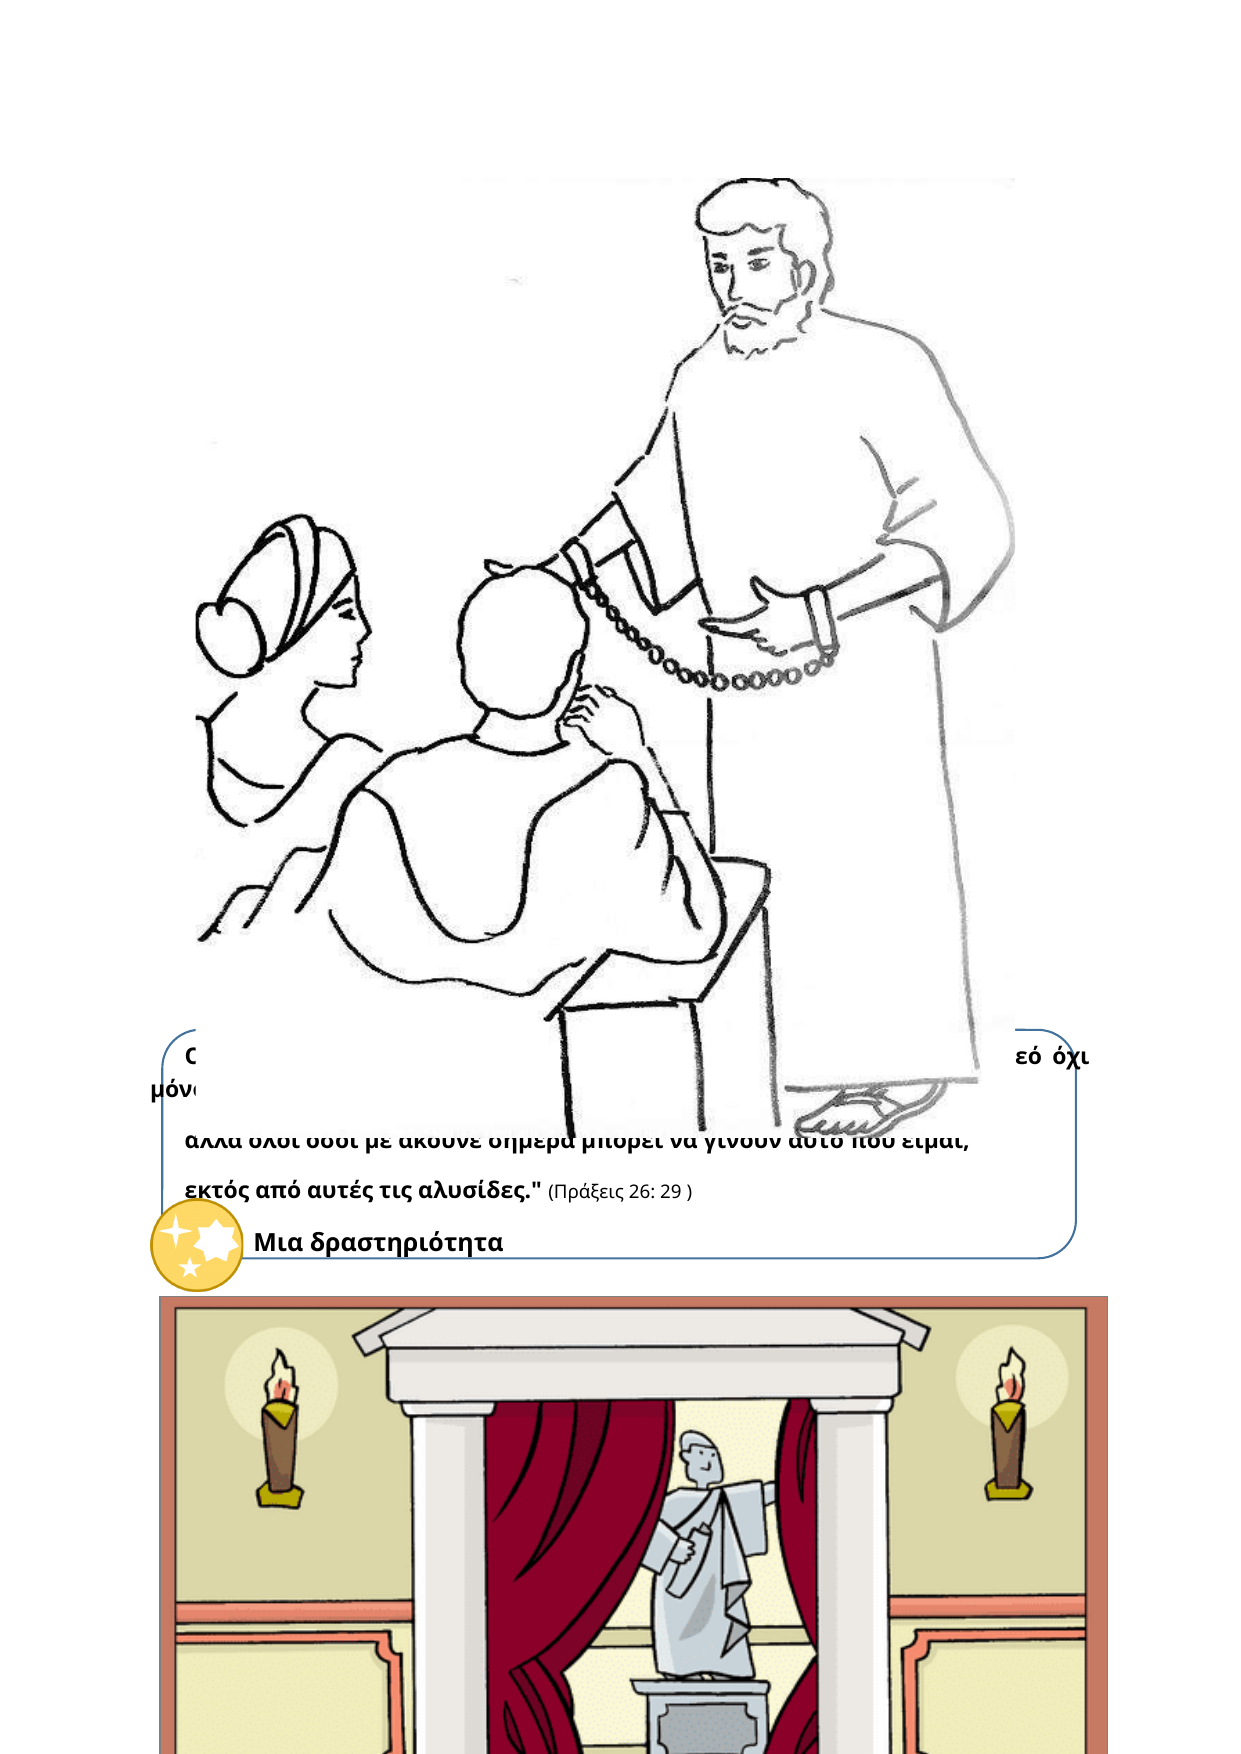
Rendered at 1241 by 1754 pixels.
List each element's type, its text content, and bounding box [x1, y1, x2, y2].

picture [150, 1198, 244, 1292]
text αλλά όλοι όσοι με ακούνε σήμερα μπορεί να γίνουν αυτό που είμαι, [150, 1124, 1090, 1155]
text Μια δραστηριότητα [244, 1225, 1090, 1259]
text Ο Παύλος απάντησε: «Μικρός ή πολύς χρόνος - προσεύχομαι στον Θεό όχι μόνο εσύ [1016, 1040, 1090, 1105]
picture [161, 1297, 1107, 1754]
text εκτός από αυτές τις αλυσίδες." (Πράξεις 26: 29 ) [150, 1174, 1090, 1206]
picture [195, 178, 1016, 1138]
